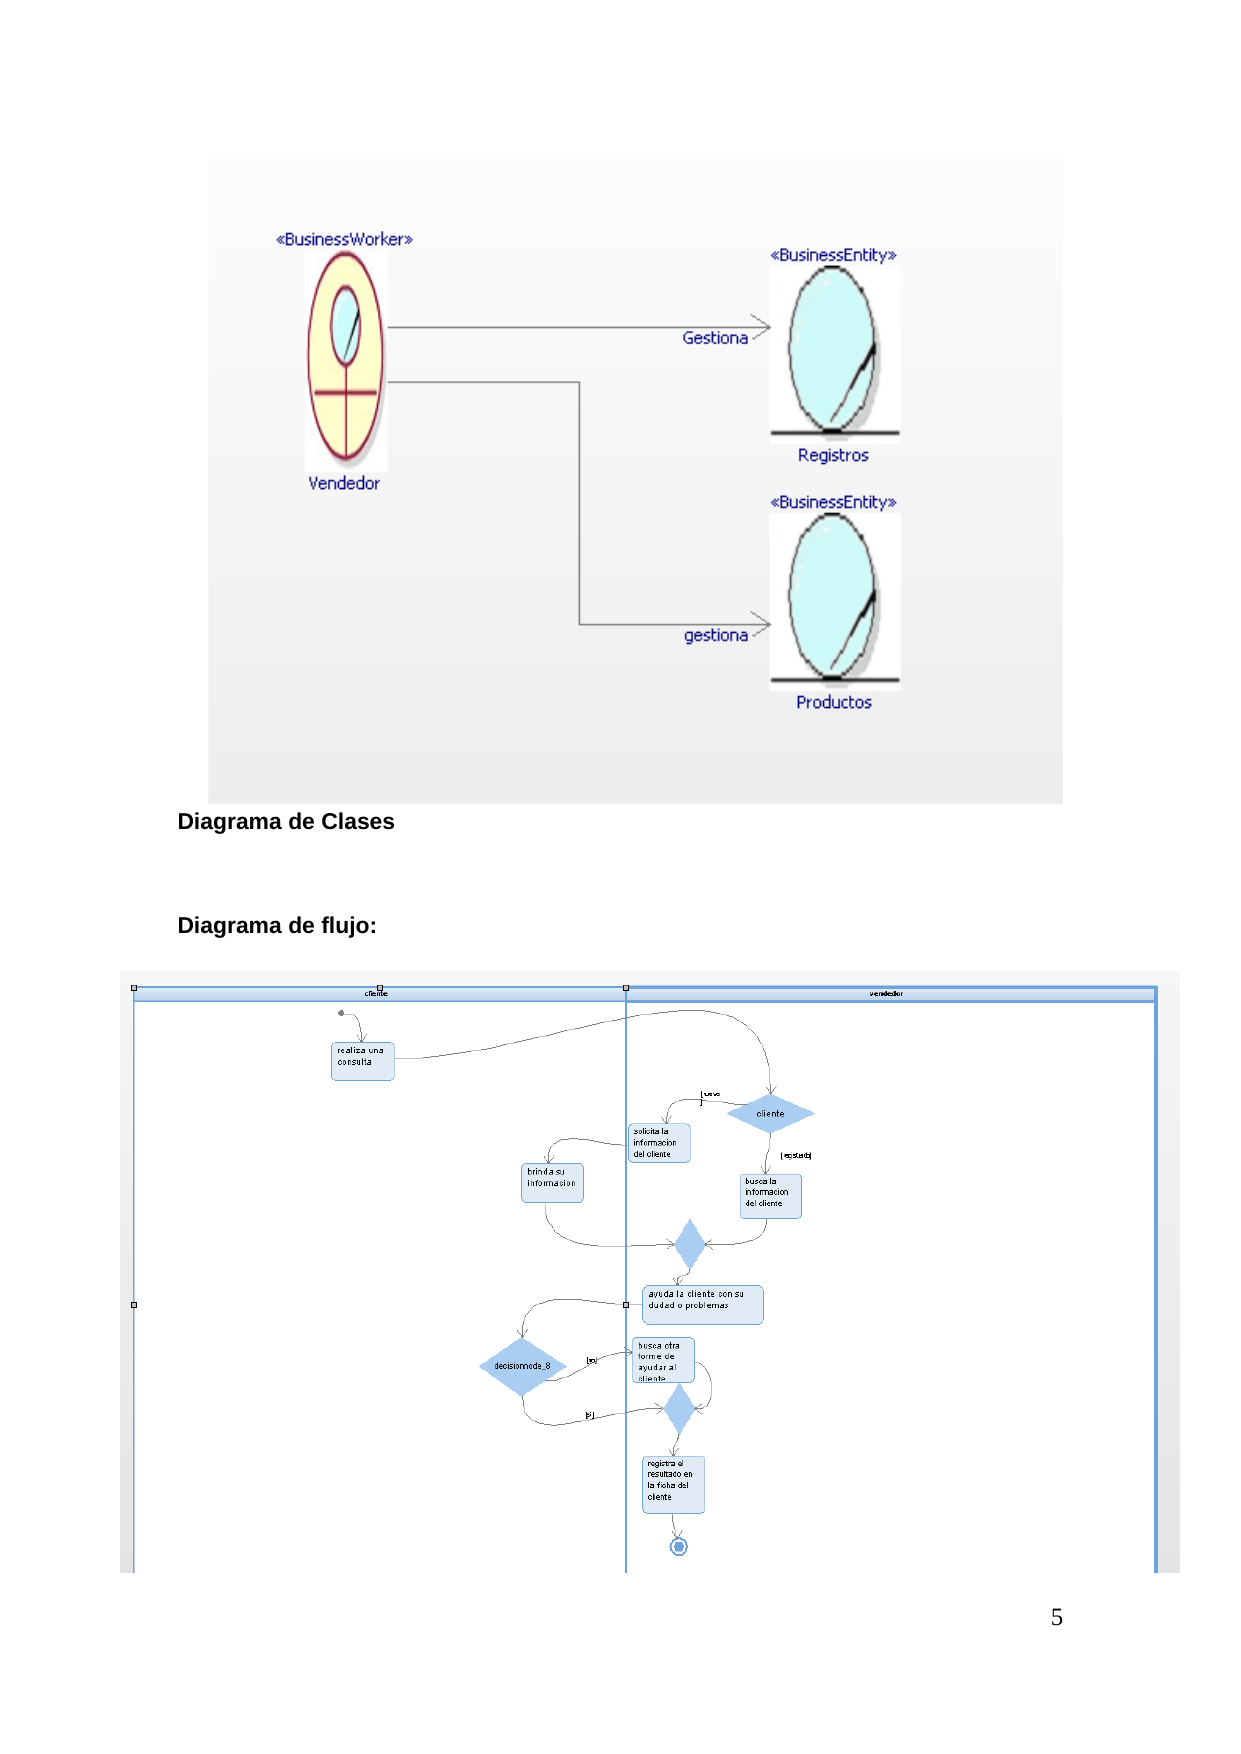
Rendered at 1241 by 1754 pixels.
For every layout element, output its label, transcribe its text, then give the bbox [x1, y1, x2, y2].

picture [208, 158, 1063, 804]
picture [120, 971, 1180, 1573]
text Diagrama de flujo: [177, 912, 1063, 939]
